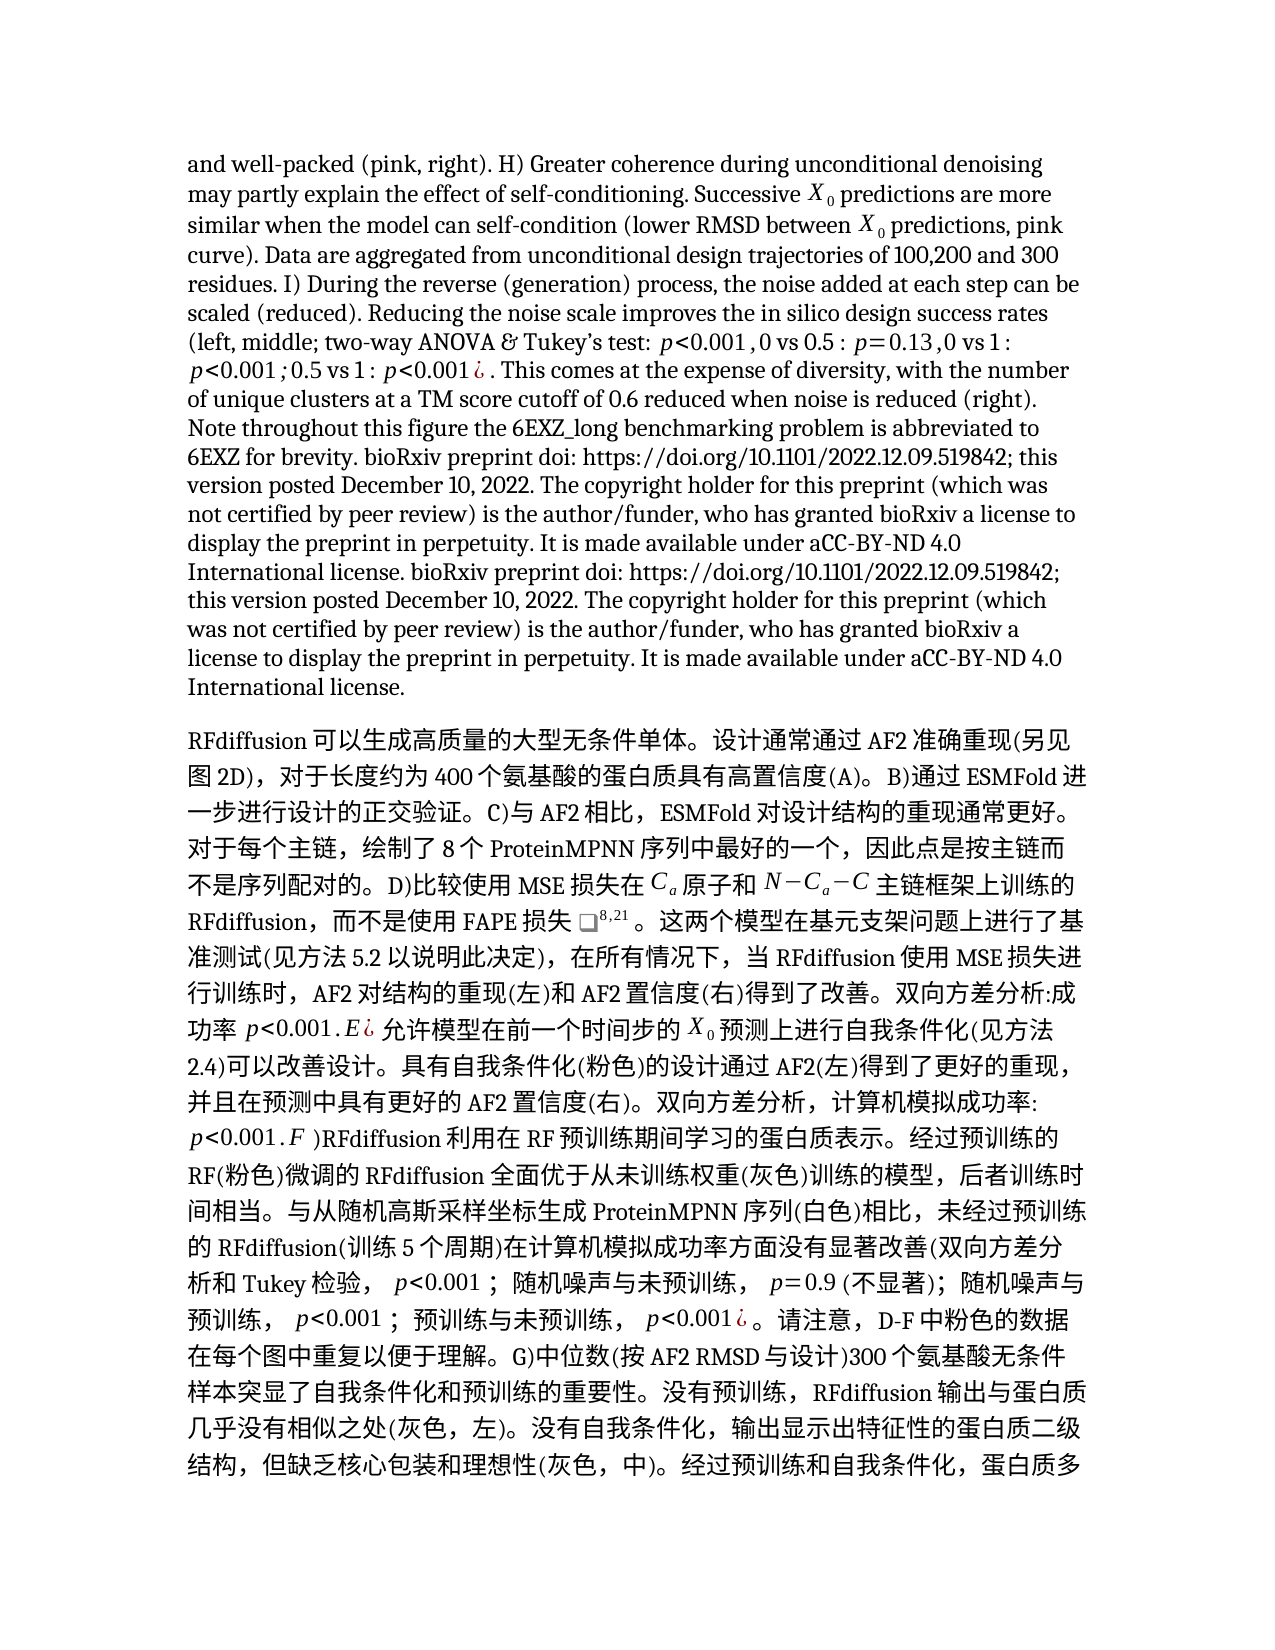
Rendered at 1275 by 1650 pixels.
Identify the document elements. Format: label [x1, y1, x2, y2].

text [187, 720, 1087, 1481]
text [187, 150, 1087, 701]
